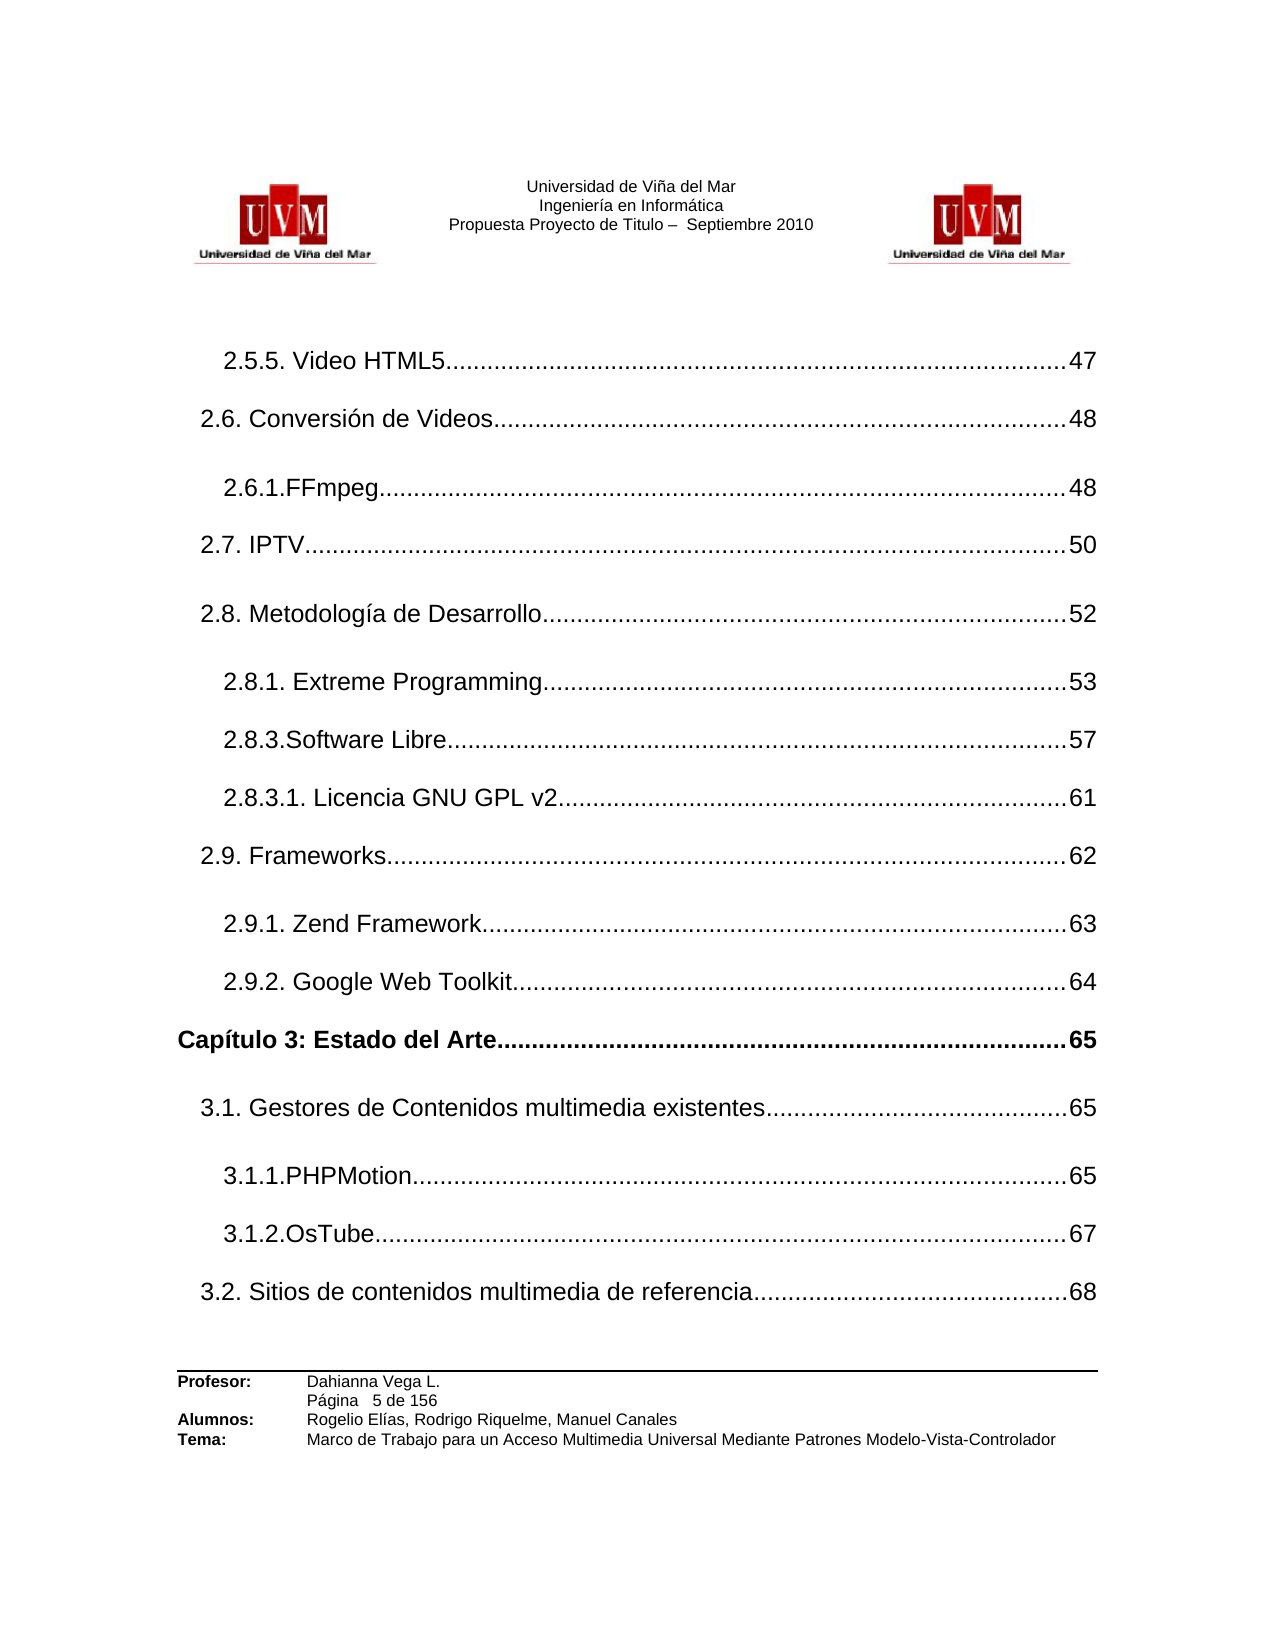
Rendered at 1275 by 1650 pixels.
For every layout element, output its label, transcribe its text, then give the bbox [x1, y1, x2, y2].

text 2.6. Conversión de Videos 48 [200, 404, 1098, 433]
text 3.1.1.PHPMotion 65 [223, 1161, 1098, 1190]
picture [177, 176, 390, 267]
text 2.9.2. Google Web Toolkit 64 [223, 967, 1098, 996]
text 2.7. IPTV 50 [200, 531, 1098, 559]
text 2.8.3.Software Libre 57 [223, 725, 1098, 753]
text 2.8. Metodología de Desarrollo 52 [200, 599, 1098, 627]
text 3.1. Gestores de Contenidos multimedia existentes 65 [200, 1093, 1098, 1122]
text 2.8.3.1. Licencia GNU GPL v2 61 [223, 783, 1098, 812]
picture [871, 176, 1084, 267]
text Capítulo 3: Estado del Arte 65 [177, 1025, 1098, 1054]
text 2.9. Frameworks 62 [200, 841, 1098, 869]
text 3.1.2.OsTube 67 [223, 1219, 1098, 1248]
text 2.8.1. Extreme Programming 53 [223, 667, 1098, 696]
text 2.9.1. Zend Framework 63 [223, 909, 1098, 938]
text 3.2. Sitios de contenidos multimedia de referencia 68 [200, 1277, 1098, 1306]
text 2.6.1.FFmpeg 48 [223, 472, 1098, 501]
text 2.5.5. Video HTML5 47 [223, 346, 1098, 375]
